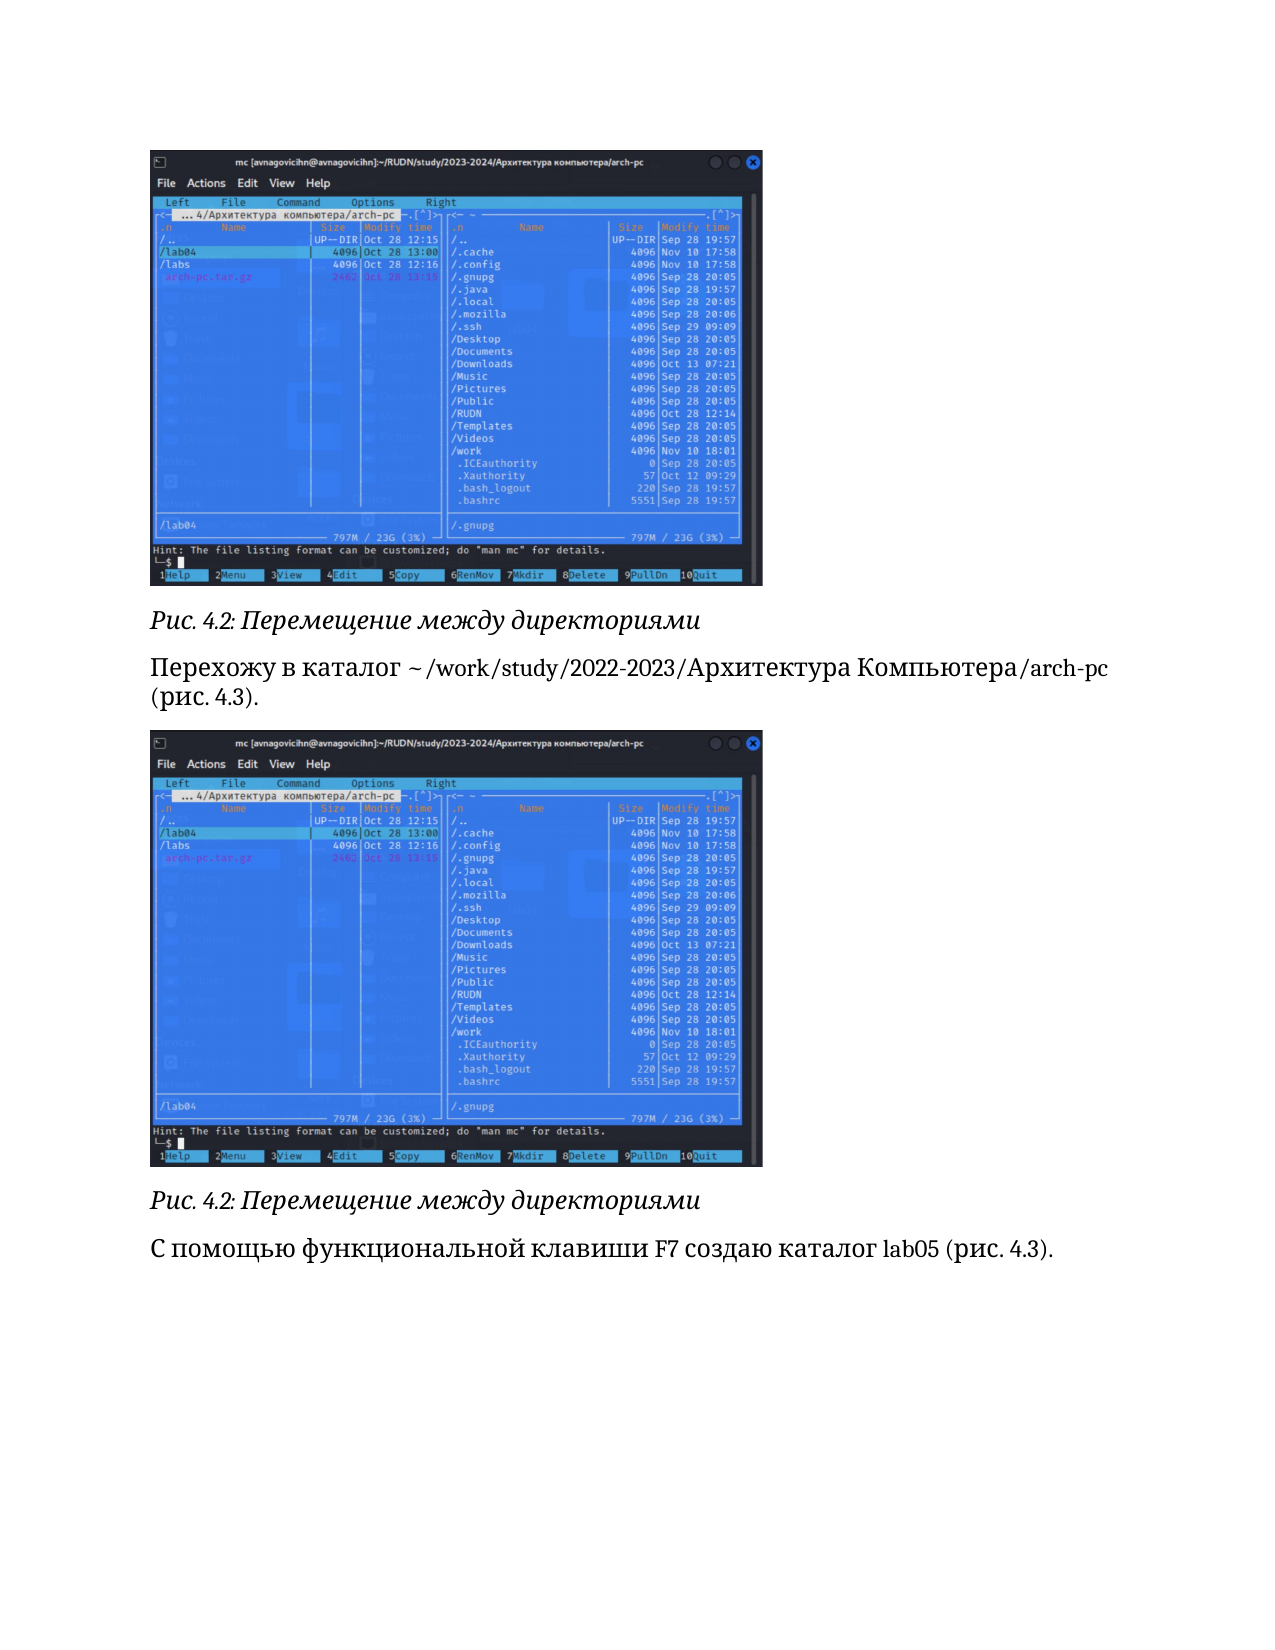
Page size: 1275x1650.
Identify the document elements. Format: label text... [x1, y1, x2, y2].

text С помощью функциональной клавиши F7 создаю каталог lab05 (рис. 4.3). [150, 1235, 1125, 1263]
picture [150, 150, 763, 586]
picture [150, 730, 763, 1167]
text Перехожу в каталог ~/work/study/2022-2023/Архитектура Компьютера/arch-pc (рис. 4.3). [150, 654, 1125, 712]
text Рис. 4.2: Перемещение между директориями [150, 1187, 1125, 1216]
text Рис. 4.2: Перемещение между директориями [150, 607, 1125, 636]
